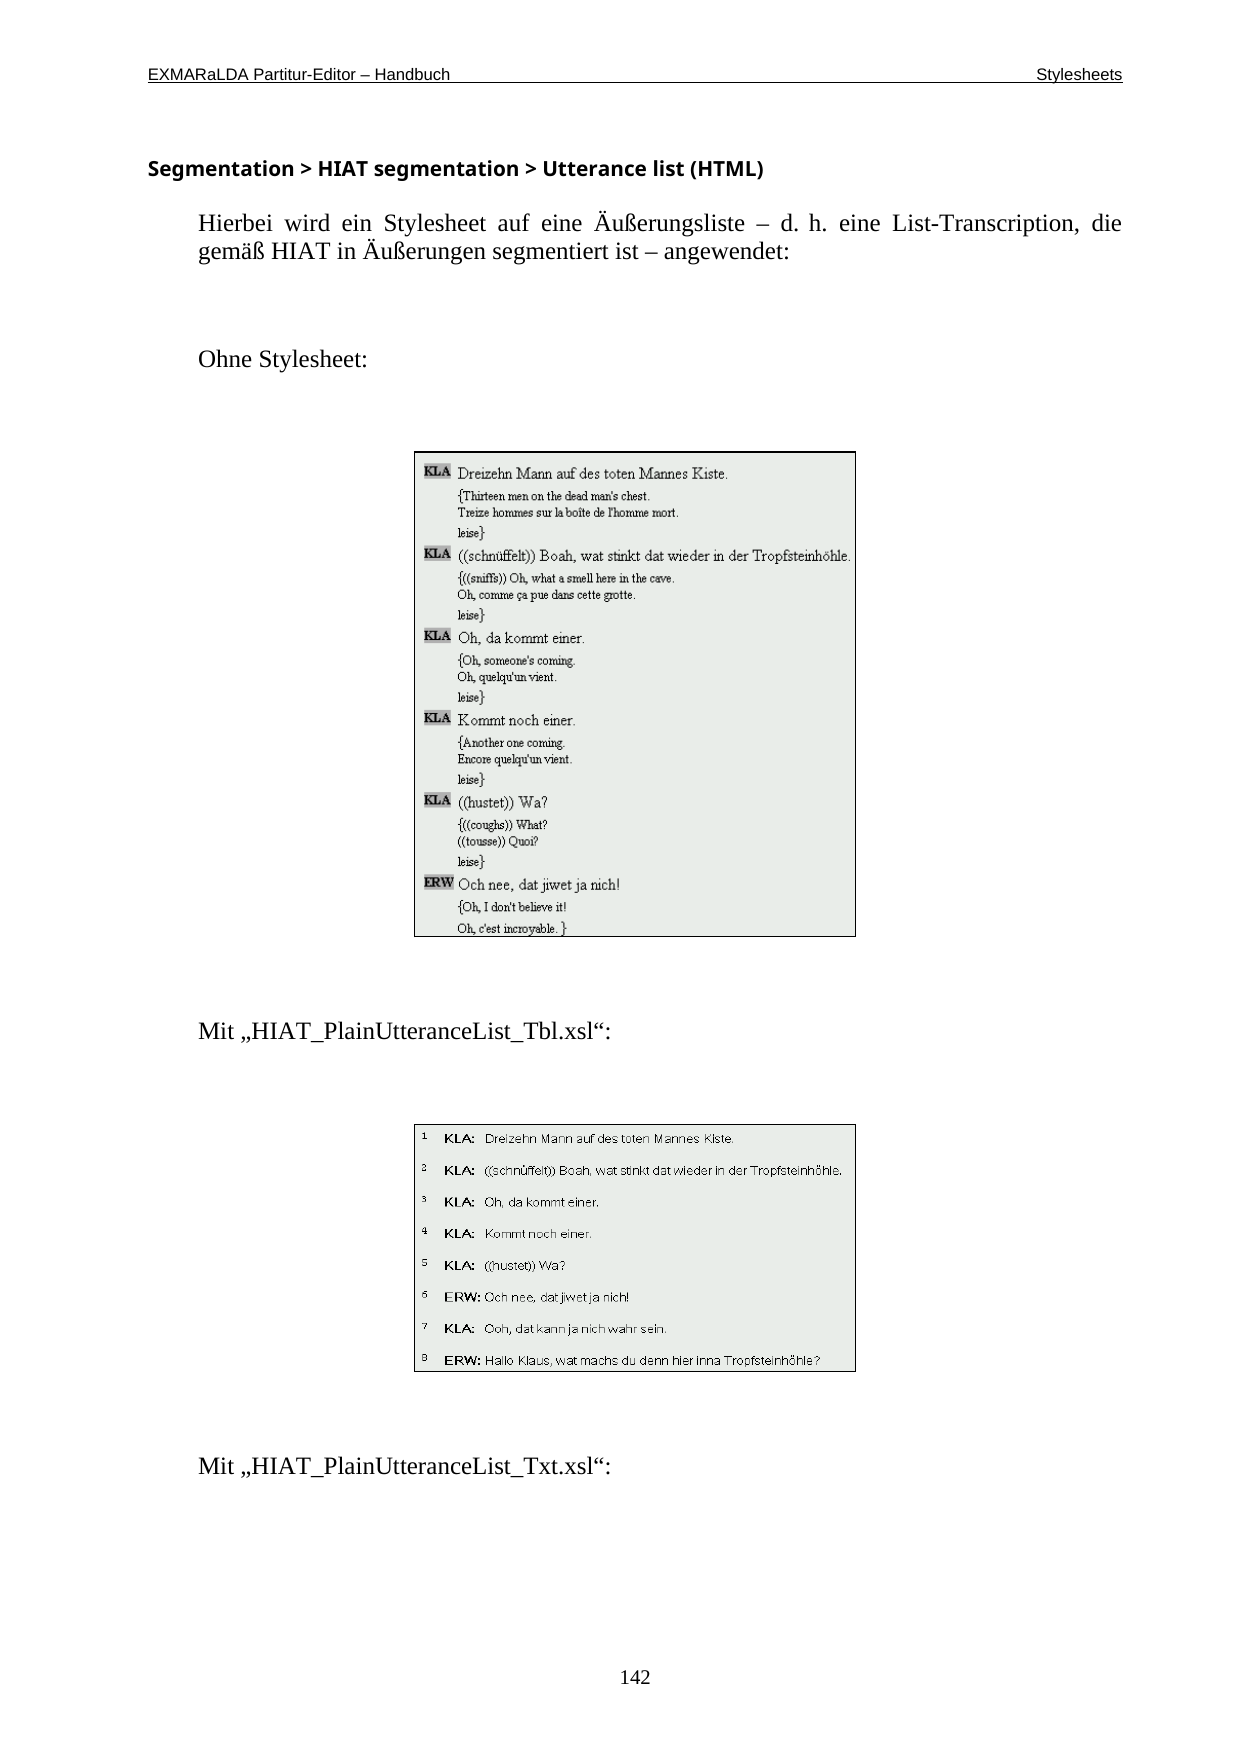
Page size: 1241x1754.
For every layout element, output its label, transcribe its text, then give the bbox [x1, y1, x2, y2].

text Mit „HIAT_PlainUtteranceList_Txt.xsl“: [198, 1451, 1122, 1479]
text Hierbei wird ein Stylesheet auf eine Äußerungsliste – d. h. eine List-Transcription, die gemäß HIAT in Äußerungen segmentiert ist – angewendet: [198, 208, 1122, 265]
picture [415, 453, 855, 936]
picture [415, 1125, 855, 1371]
text Ohne Stylesheet: [198, 344, 1122, 373]
text Mit „HIAT_PlainUtteranceList_Tbl.xsl“: [198, 1016, 1122, 1045]
list Segmentation > HIAT segmentation > Utterance list (HTML) [148, 154, 1122, 183]
